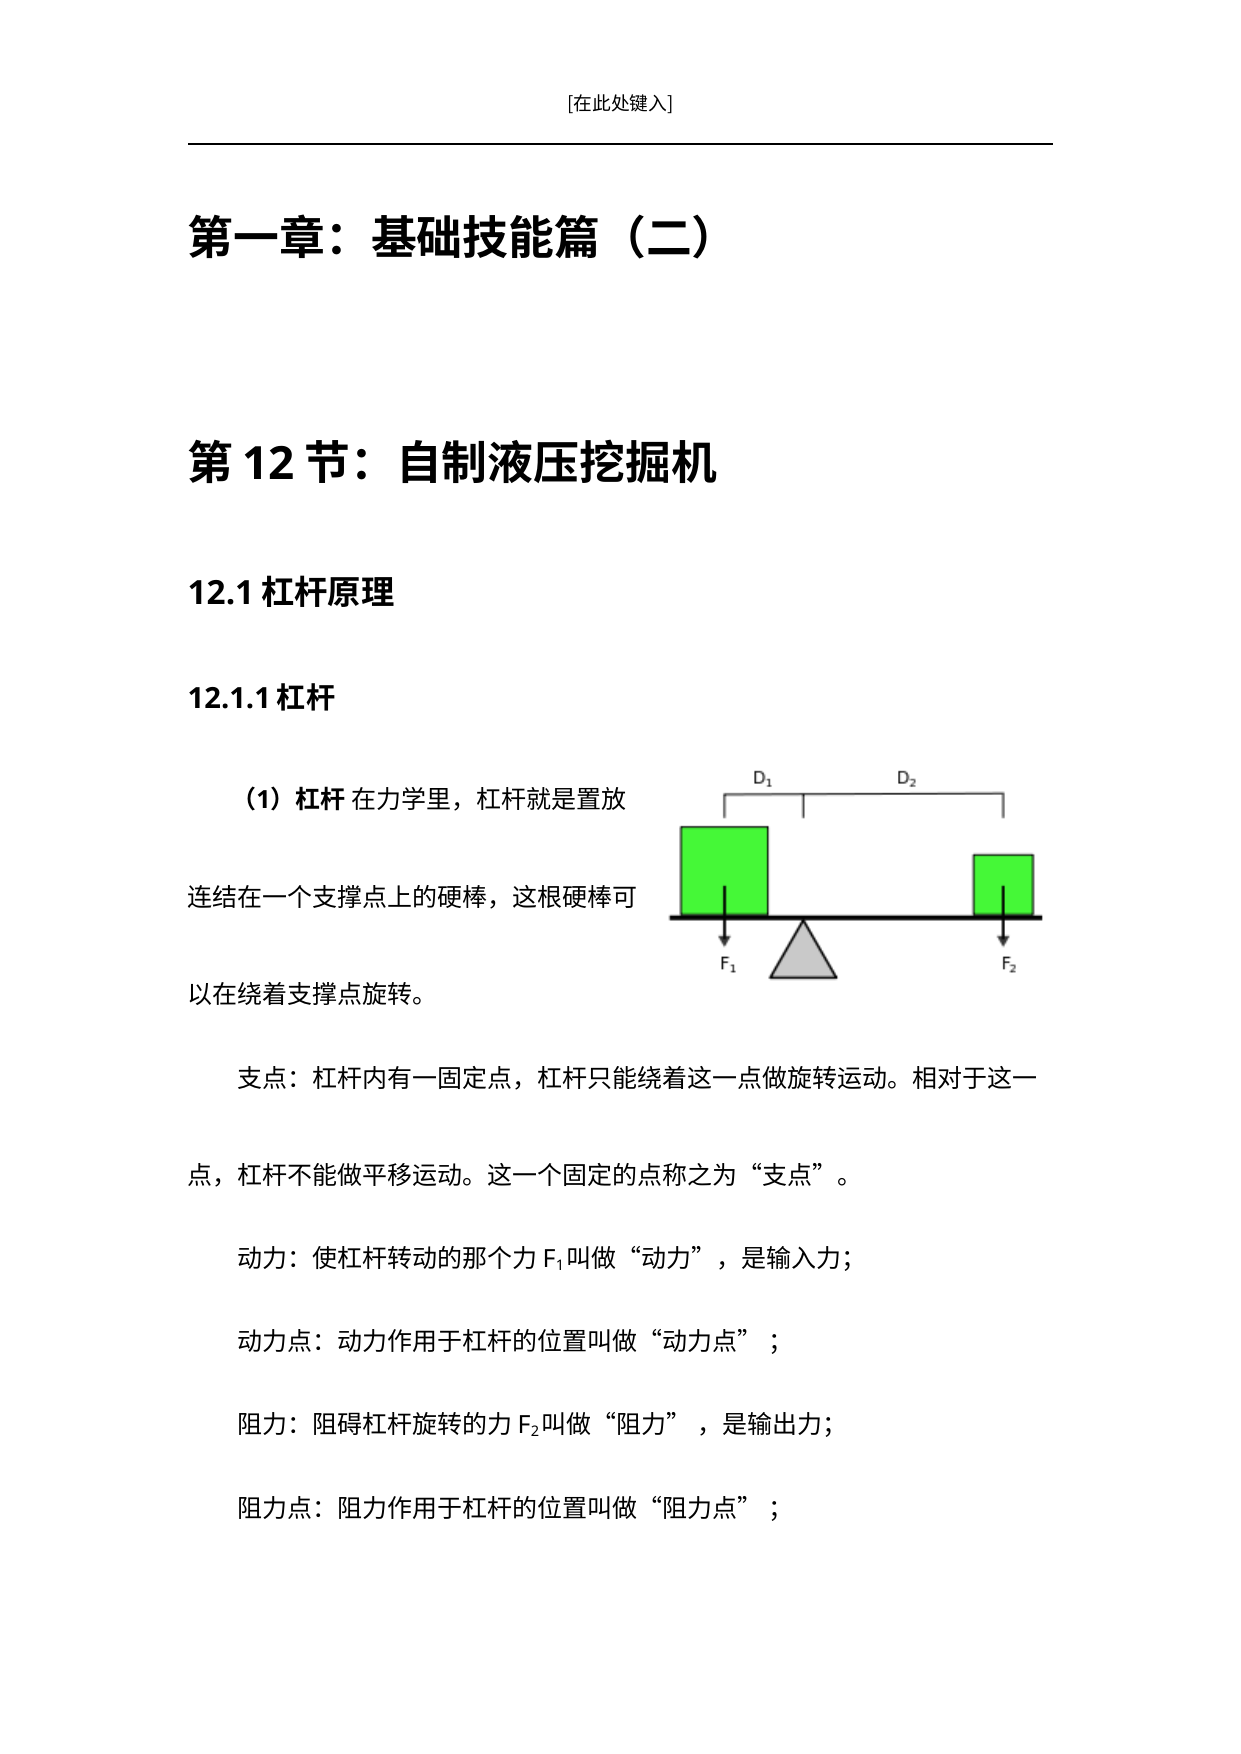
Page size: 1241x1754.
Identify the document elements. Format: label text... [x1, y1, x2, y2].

text 动力：使杠杆转动的那个力F1叫做“动力”，是输入力； [187, 1224, 1053, 1289]
text 12.1杠杆原理 [187, 558, 1053, 623]
picture [664, 754, 1054, 990]
text 12.1.1杠杆 [187, 663, 1053, 728]
text 支点：杠杆内有一固定点，杠杆只能绕着这一点做旋转运动。相对于这一点，杠杆不能做平移运动。这一个固定的点称之为“支点”。 [187, 1044, 1053, 1206]
text 阻力点：阻力作用于杠杆的位置叫做“阻力点” ； [187, 1474, 1053, 1539]
text 动力点：动力作用于杠杆的位置叫做“动力点” ； [187, 1307, 1053, 1372]
text 第一章：基础技能篇（二） [187, 185, 1053, 283]
text 第12节：自制液压挖掘机 [187, 411, 1053, 508]
text 阻力：阻碍杠杆旋转的力F2叫做“阻力” ，是输出力； [187, 1391, 1053, 1456]
